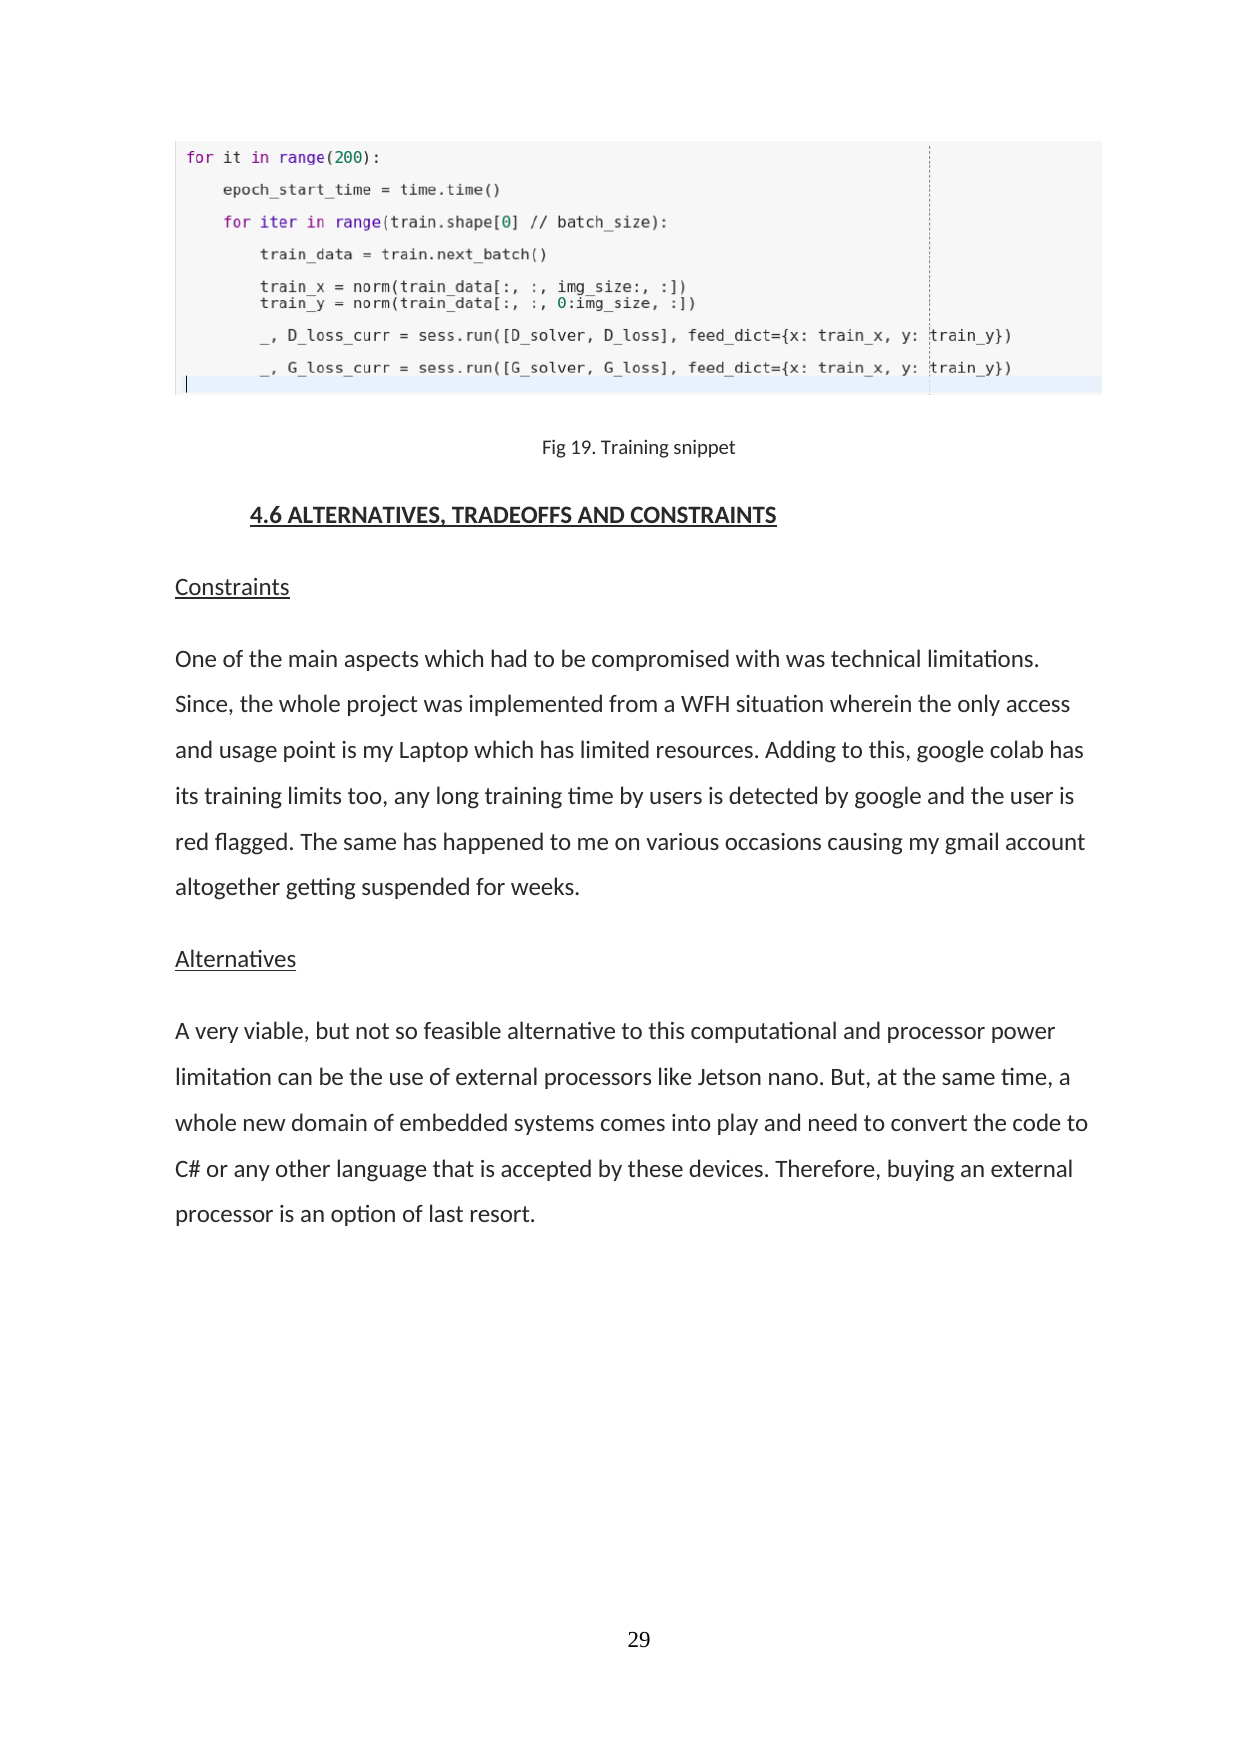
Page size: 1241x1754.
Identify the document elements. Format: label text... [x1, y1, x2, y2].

text 4.6 ALTERNATIVES, TRADEOFFS AND CONSTRAINTS [175, 499, 1103, 529]
text Alternatives [175, 943, 1103, 974]
text Constraints [175, 571, 1103, 601]
text Fig 19. Training snippet [175, 434, 1103, 460]
text A very viable, but not so feasible alternative to this computational and processor power limitation can be the use of external processors like Jetson nano. But, at the same time, a whole new domain of embedded systems comes into play and need to convert the code to C# or any other language that is accepted by these devices. Therefore, buying an external processor is an option of last resort. [175, 1016, 1103, 1229]
text One of the main aspects which had to be compromised with was technical limitations. Since, the whole project was implemented from a WFH situation wherein the only access and usage point is my Laptop which has limited resources. Adding to this, google colab has its training limits too, any long training time by users is detected by google and the user is red flagged. The same has happened to me on various occasions causing my gmail account altogether getting suspended for weeks. [175, 643, 1103, 902]
picture [175, 141, 1103, 395]
